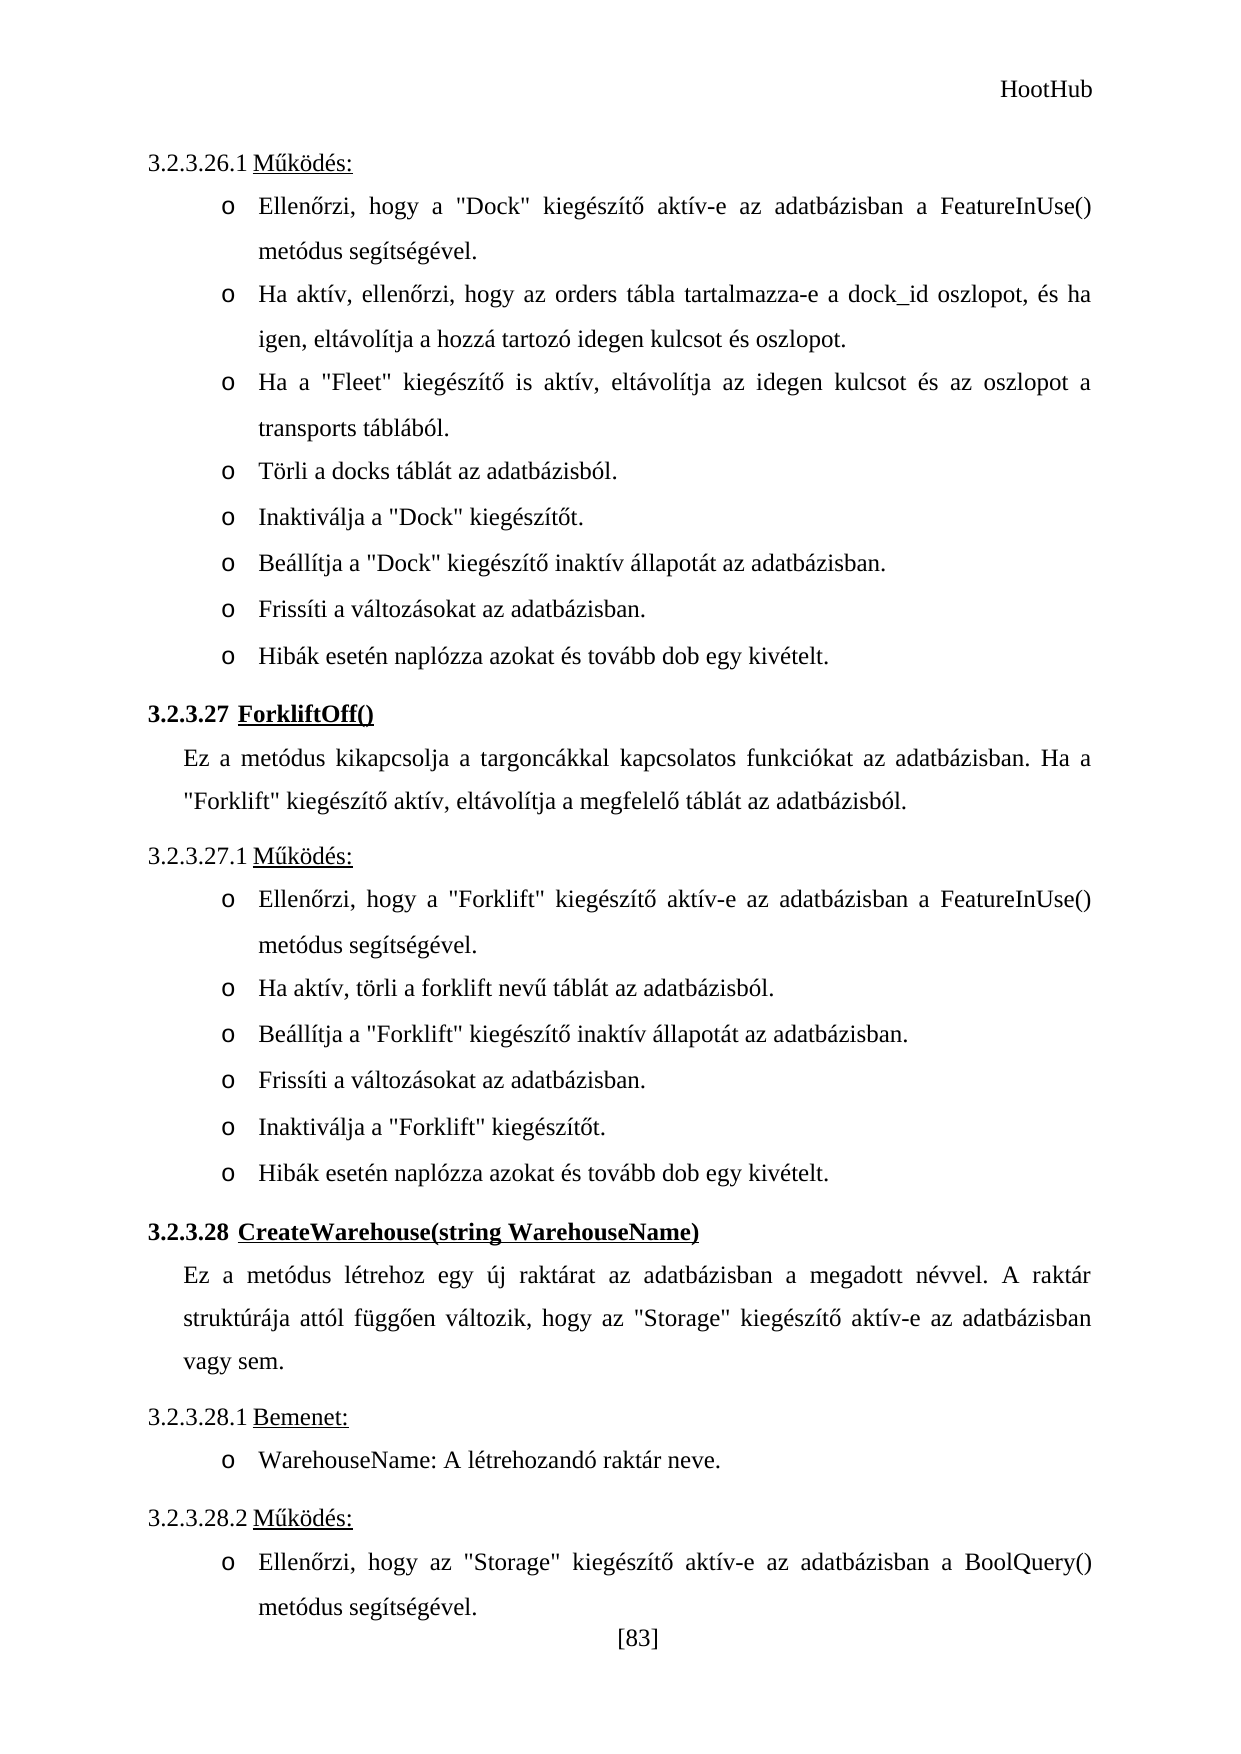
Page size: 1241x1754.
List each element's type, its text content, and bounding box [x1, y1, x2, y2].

list Ha a "Fleet" kiegészítő is aktív, eltávolítja az idegen kulcsot és az oszlopot a transports táblából. [221, 367, 1093, 441]
subtitle Működés: [148, 841, 1093, 870]
list Inaktiválja a "Dock" kiegészítőt. [221, 502, 1093, 533]
subtitle Működés: [148, 148, 1093, 176]
list Hibák esetén naplózza azokat és tovább dob egy kivételt. [221, 641, 1093, 672]
list Ellenőrzi, hogy a "Dock" kiegészítő aktív-e az adatbázisban a FeatureInUse() metódus segítségével. [221, 191, 1093, 265]
text Ez a metódus létrehoz egy új raktárat az adatbázisban a megadott névvel. A raktár struktúrája attól függően változik, hogy az "Storage" kiegészítő aktív-e az adatbázisban vagy sem. [183, 1260, 1093, 1375]
list Beállítja a "Dock" kiegészítő inaktív állapotát az adatbázisban. [221, 548, 1093, 579]
list Inaktiválja a "Forklift" kiegészítőt. [221, 1112, 1093, 1142]
list Frissíti a változásokat az adatbázisban. [221, 594, 1093, 625]
subtitle Bemenet: [148, 1402, 1093, 1430]
list Ha aktív, ellenőrzi, hogy az orders tábla tartalmazza-e a dock_id oszlopot, és ha igen, eltávolítja a hozzá tartozó idegen kulcsot és oszlopot. [221, 279, 1093, 353]
subtitle CreateWarehouse(string WarehouseName) [148, 1217, 1093, 1245]
subtitle Működés: [148, 1503, 1093, 1532]
subtitle ForkliftOff() [148, 699, 1093, 728]
list Hibák esetén naplózza azokat és tovább dob egy kivételt. [221, 1158, 1093, 1189]
list Törli a docks táblát az adatbázisból. [221, 456, 1093, 487]
list Ha aktív, törli a forklift nevű táblát az adatbázisból. [221, 973, 1093, 1004]
list WarehouseName: A létrehozandó raktár neve. [221, 1445, 1093, 1476]
list Ellenőrzi, hogy a "Forklift" kiegészítő aktív-e az adatbázisban a FeatureInUse() metódus segítségével. [221, 884, 1093, 958]
list Beállítja a "Forklift" kiegészítő inaktív állapotát az adatbázisban. [221, 1019, 1093, 1050]
list Frissíti a változásokat az adatbázisban. [221, 1065, 1093, 1096]
text Ez a metódus kikapcsolja a targoncákkal kapcsolatos funkciókat az adatbázisban. Ha a "Forklift" kiegészítő aktív, eltávolítja a megfelelő táblát az adatbázisból. [183, 743, 1093, 814]
list Ellenőrzi, hogy az "Storage" kiegészítő aktív-e az adatbázisban a BoolQuery() metódus segítségével. [221, 1547, 1093, 1621]
